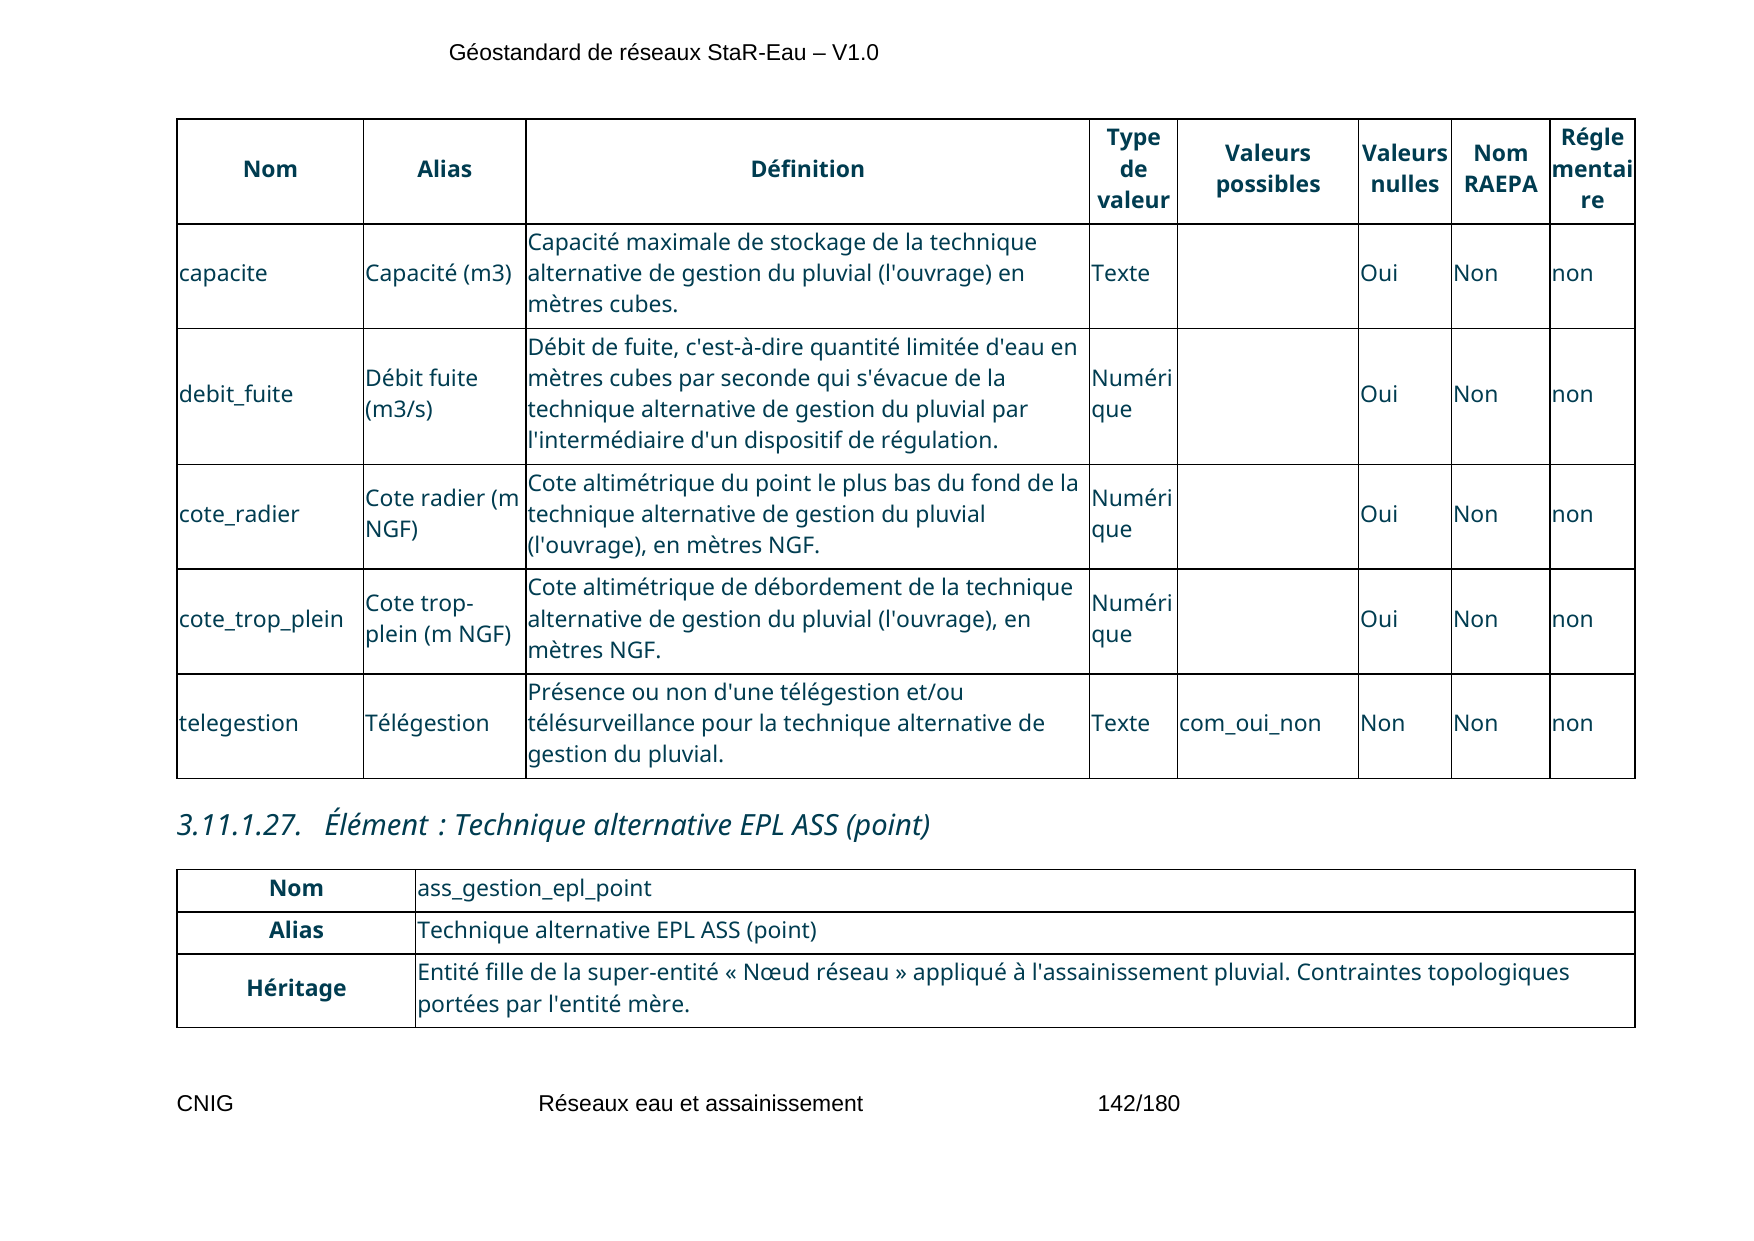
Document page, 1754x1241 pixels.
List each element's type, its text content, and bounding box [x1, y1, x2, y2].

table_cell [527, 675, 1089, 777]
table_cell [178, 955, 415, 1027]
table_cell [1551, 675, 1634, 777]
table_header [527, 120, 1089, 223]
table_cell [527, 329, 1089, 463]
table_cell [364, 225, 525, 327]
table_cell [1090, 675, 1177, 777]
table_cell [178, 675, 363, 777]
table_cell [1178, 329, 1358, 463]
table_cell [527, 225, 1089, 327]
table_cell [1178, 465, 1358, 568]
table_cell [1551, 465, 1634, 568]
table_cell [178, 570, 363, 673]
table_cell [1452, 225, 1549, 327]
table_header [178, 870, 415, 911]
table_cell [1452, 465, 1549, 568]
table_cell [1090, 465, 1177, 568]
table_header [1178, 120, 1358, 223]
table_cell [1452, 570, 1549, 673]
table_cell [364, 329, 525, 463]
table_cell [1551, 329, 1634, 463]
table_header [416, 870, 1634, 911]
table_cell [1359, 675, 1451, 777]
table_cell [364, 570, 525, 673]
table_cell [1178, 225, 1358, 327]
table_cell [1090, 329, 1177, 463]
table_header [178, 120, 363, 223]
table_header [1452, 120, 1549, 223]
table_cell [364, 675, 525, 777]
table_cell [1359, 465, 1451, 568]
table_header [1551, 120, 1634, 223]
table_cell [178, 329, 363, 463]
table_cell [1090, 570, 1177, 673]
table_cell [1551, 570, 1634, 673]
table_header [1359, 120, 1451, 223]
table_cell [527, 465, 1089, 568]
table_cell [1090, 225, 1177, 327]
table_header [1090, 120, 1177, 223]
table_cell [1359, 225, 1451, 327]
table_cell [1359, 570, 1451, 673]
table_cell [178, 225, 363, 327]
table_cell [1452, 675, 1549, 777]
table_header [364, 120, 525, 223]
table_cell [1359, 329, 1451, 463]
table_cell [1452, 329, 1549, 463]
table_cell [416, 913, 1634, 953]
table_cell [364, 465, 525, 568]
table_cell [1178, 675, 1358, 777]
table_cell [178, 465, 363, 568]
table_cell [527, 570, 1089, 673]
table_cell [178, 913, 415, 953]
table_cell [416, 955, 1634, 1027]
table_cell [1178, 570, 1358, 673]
subtitle Élément : Technique alternative EPL ASS (point) [176, 804, 1636, 844]
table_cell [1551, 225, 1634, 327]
